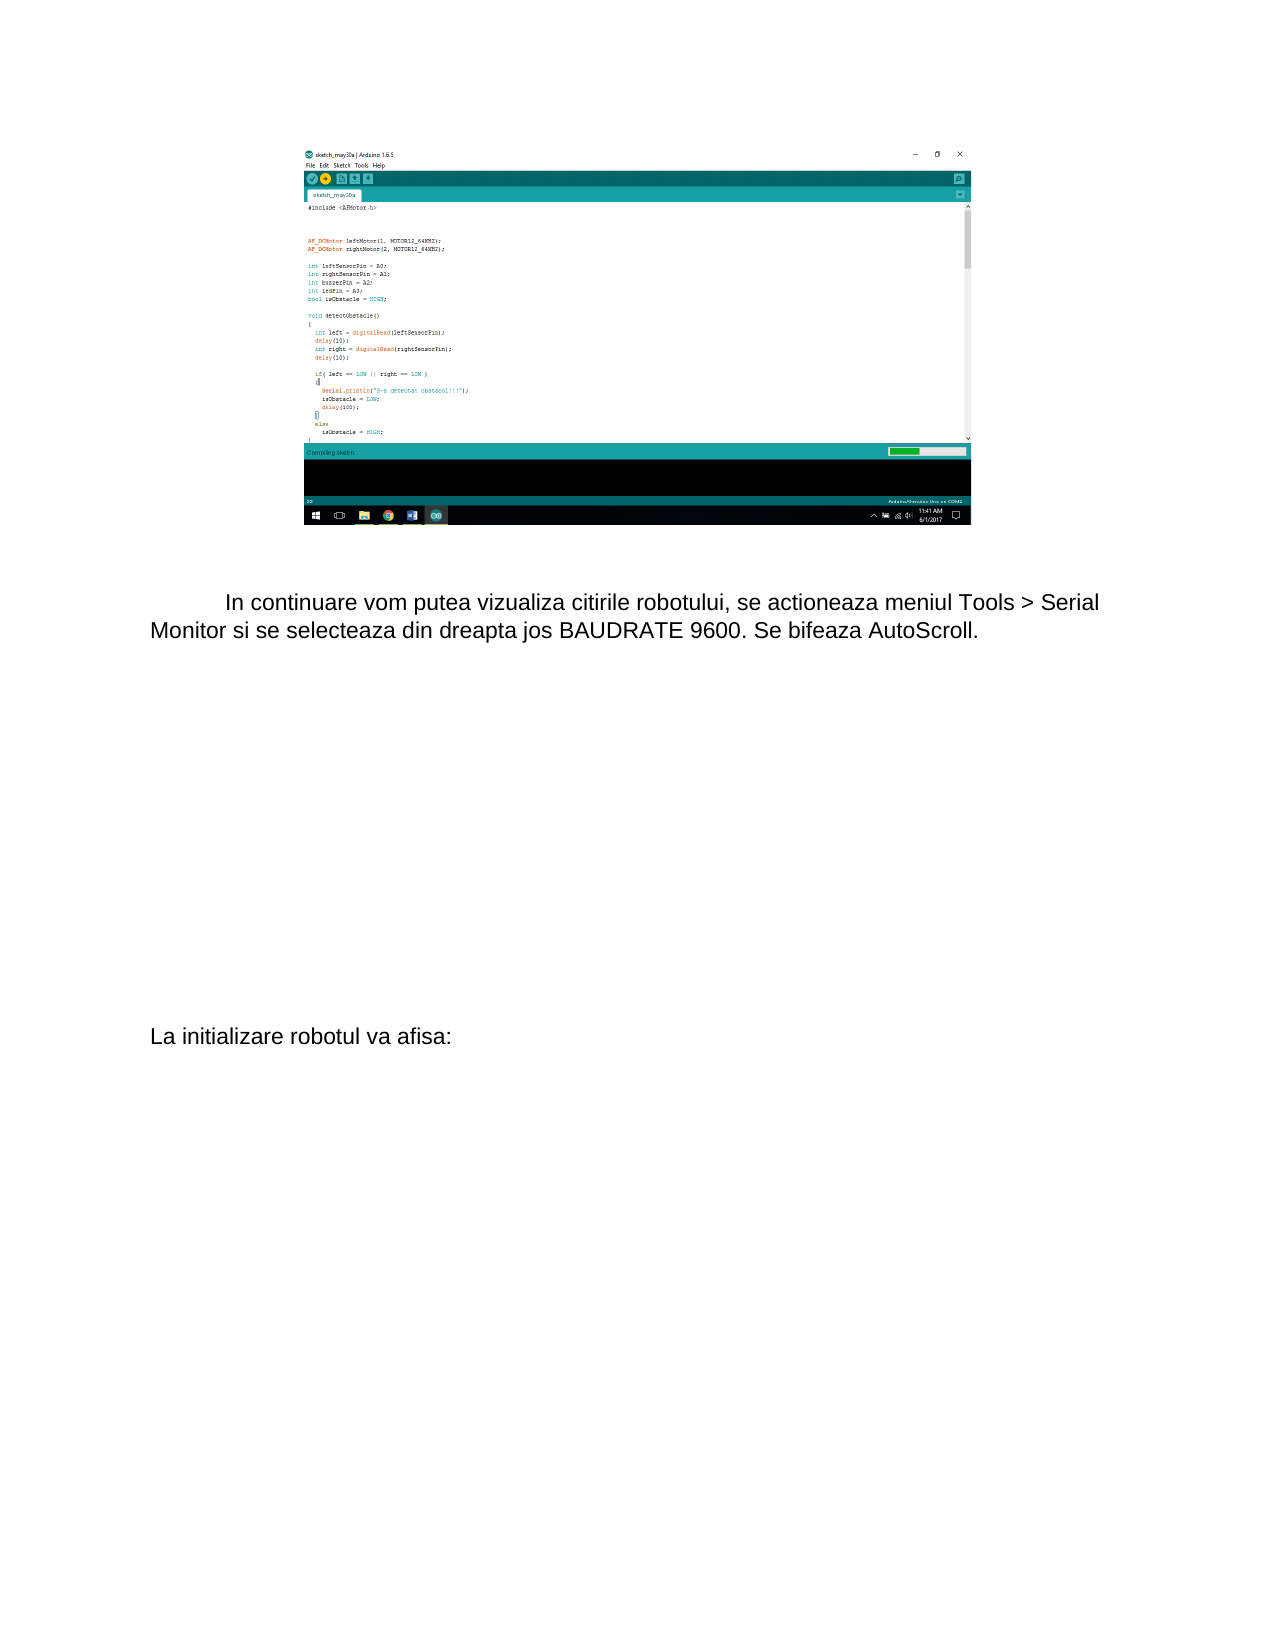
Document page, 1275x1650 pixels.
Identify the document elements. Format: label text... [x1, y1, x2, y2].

picture [304, 150, 972, 525]
text In continuare vom putea vizualiza citirile robotului, se actioneaza meniul Tools > Serial Monitor si se selecteaza din dreapta jos BAUDRATE 9600. Se bifeaza AutoScroll. [150, 589, 1125, 644]
text La initializare robotul va afisa: [150, 1023, 1125, 1050]
